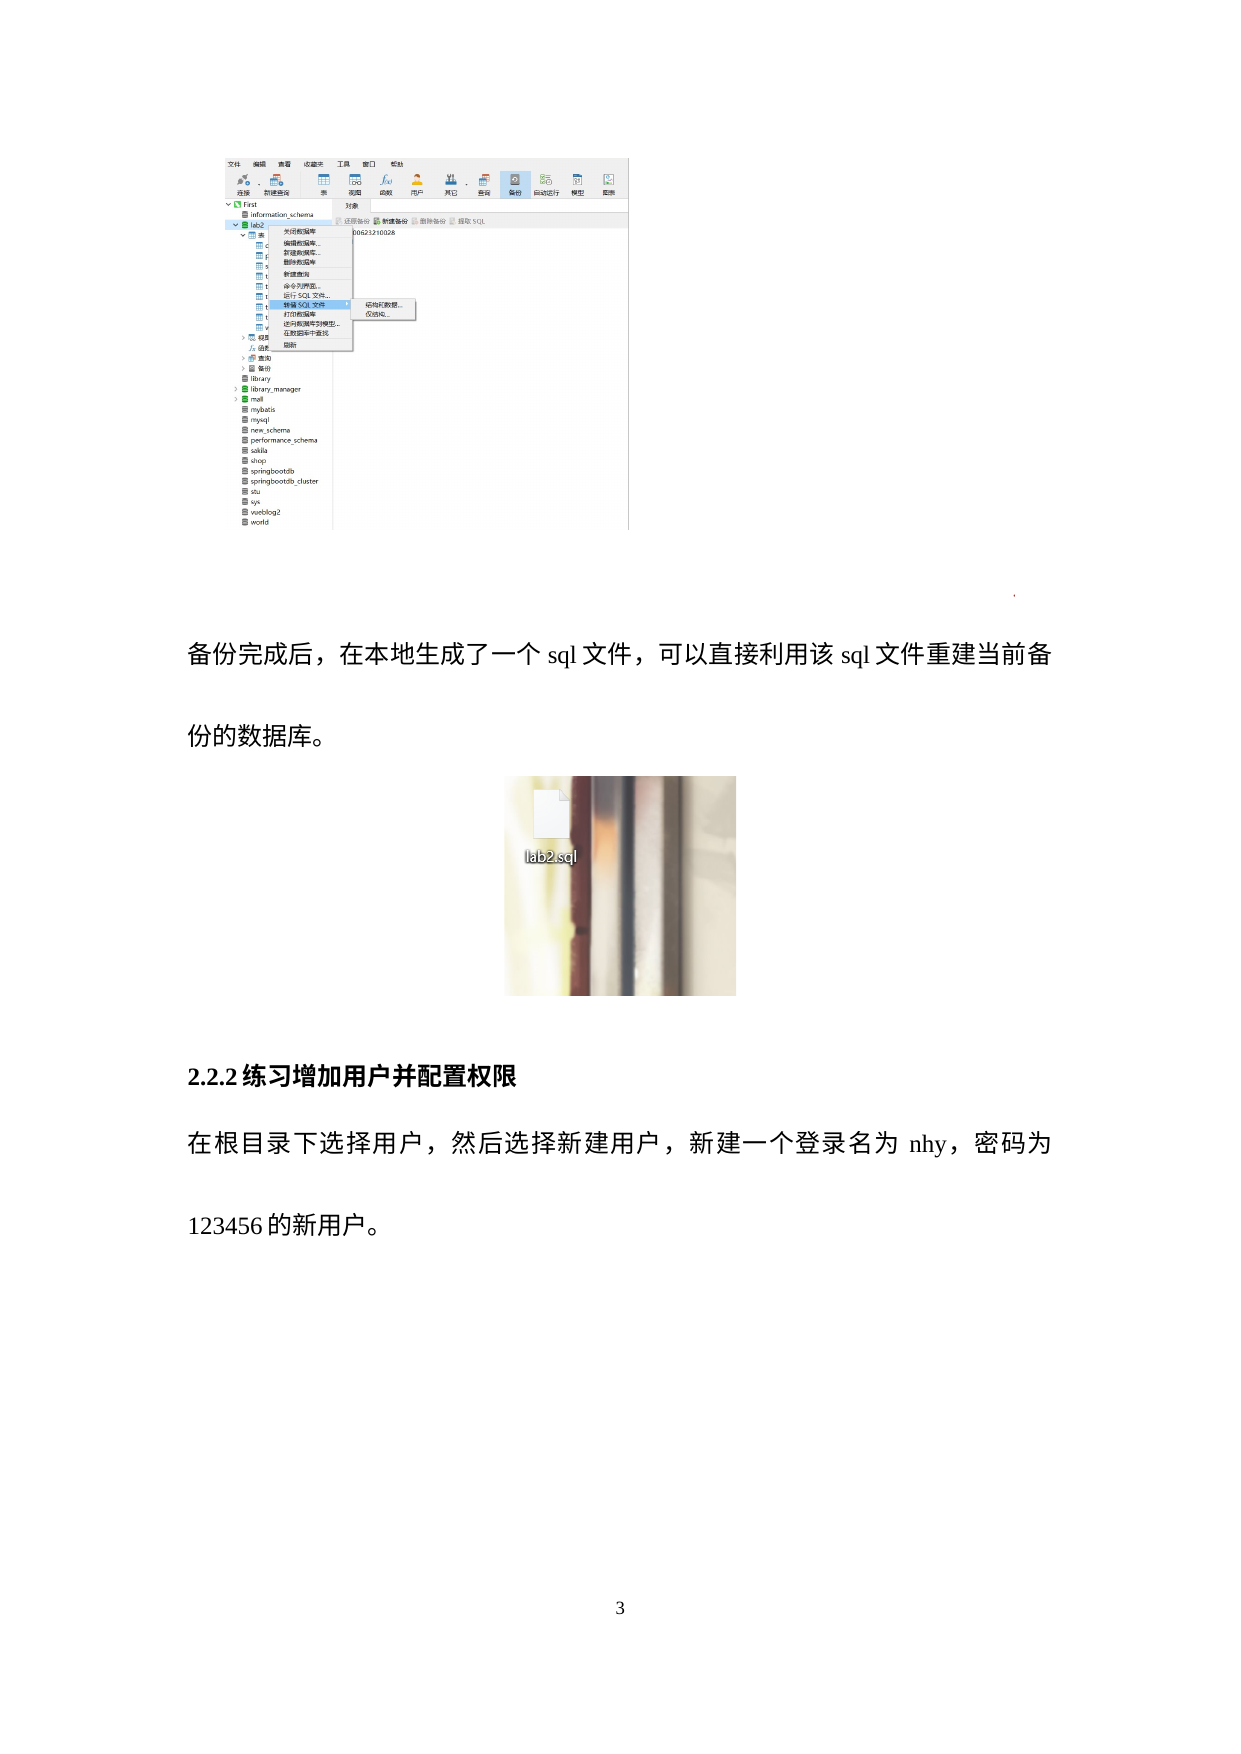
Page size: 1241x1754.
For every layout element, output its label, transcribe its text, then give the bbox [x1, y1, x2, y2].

text 备份完成后，在本地生成了一个sql文件，可以直接利用该sql文件重建当前备份的数据库。 [187, 621, 1053, 767]
subtitle 2.2.2练习增加用户并配置权限 [187, 1057, 1053, 1093]
picture [225, 158, 1015, 597]
picture [504, 776, 737, 996]
text 在根目录下选择用户，然后选择新建用户，新建一个登录名为nhy，密码为123456的新用户。 [187, 1109, 1053, 1256]
